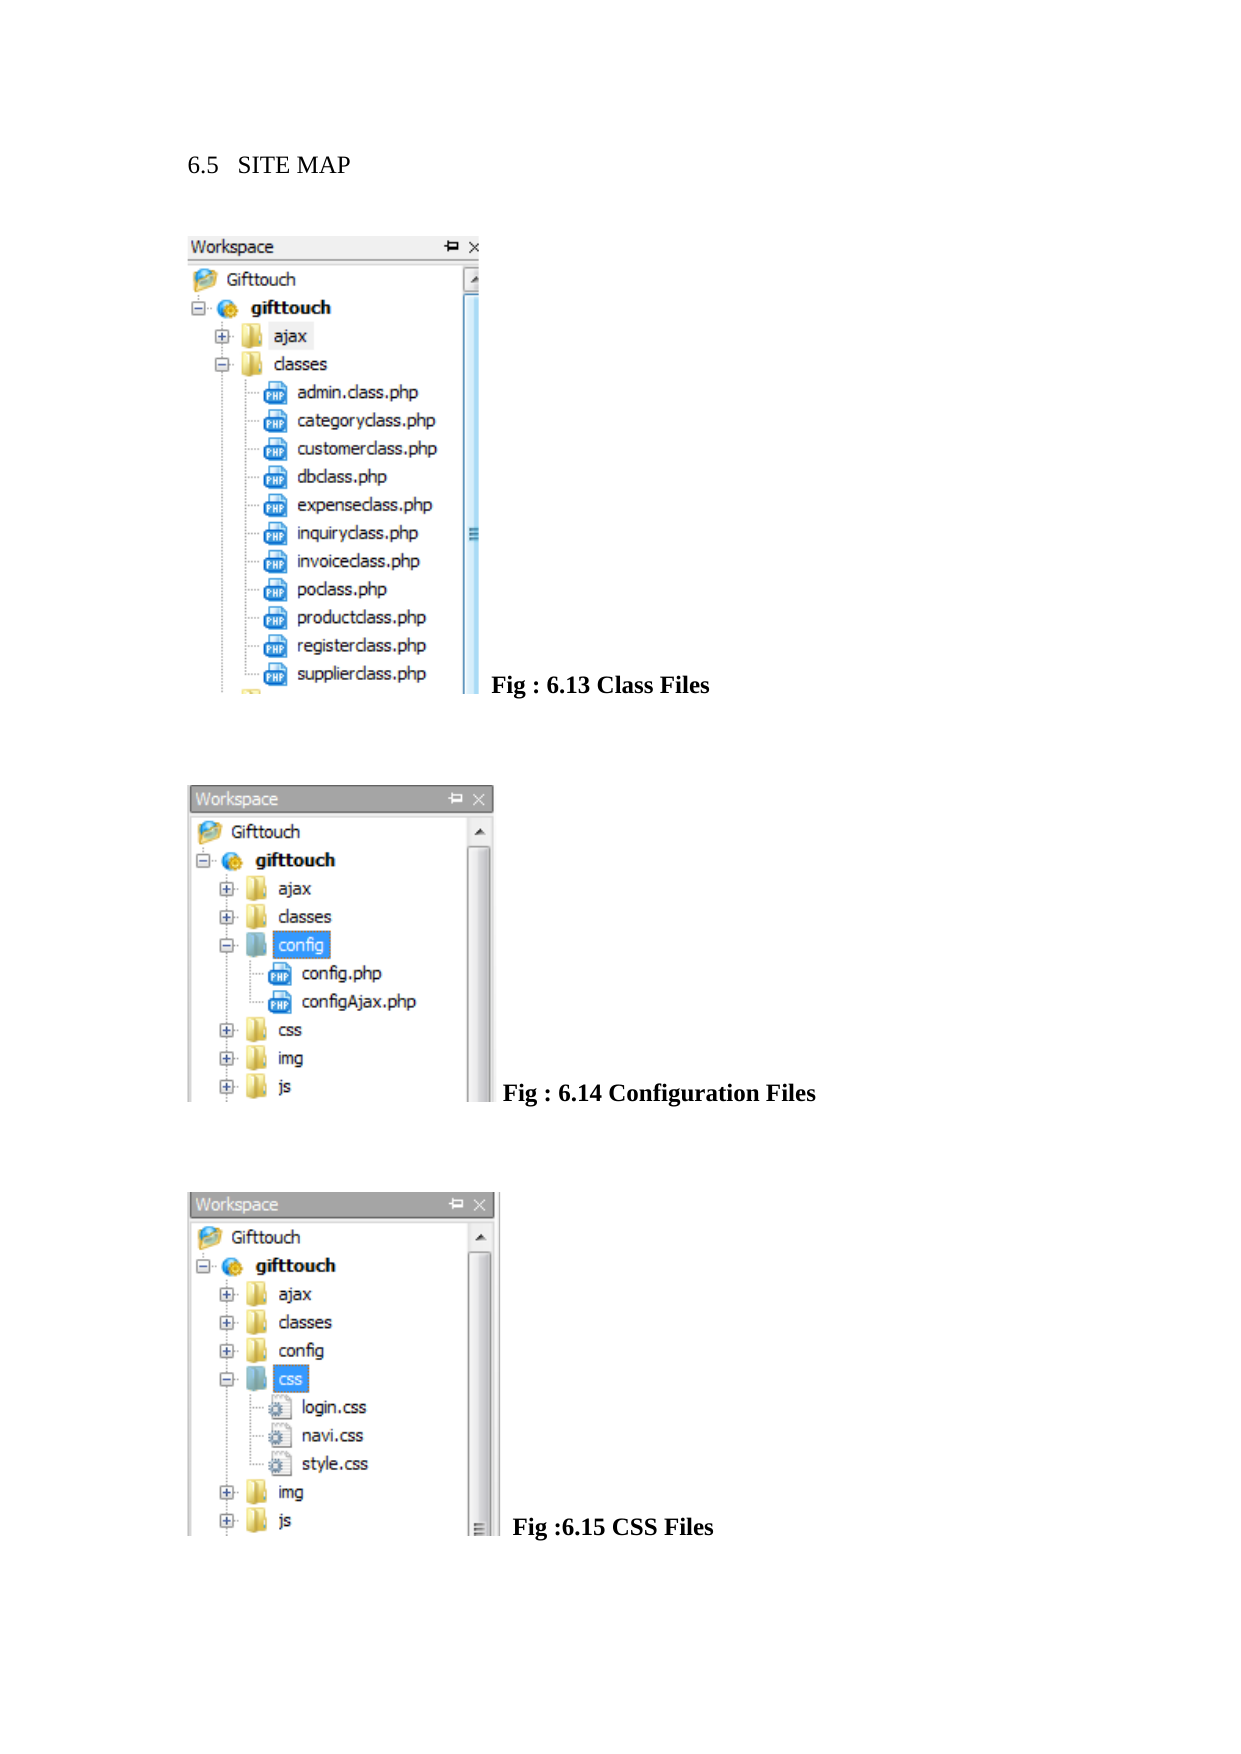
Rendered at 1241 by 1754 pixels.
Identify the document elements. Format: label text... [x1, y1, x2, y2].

picture [187, 1192, 501, 1536]
picture [187, 785, 497, 1102]
subtitle Fig : 6.126.5 SITE MAP [187, 150, 1090, 179]
picture [187, 236, 479, 694]
